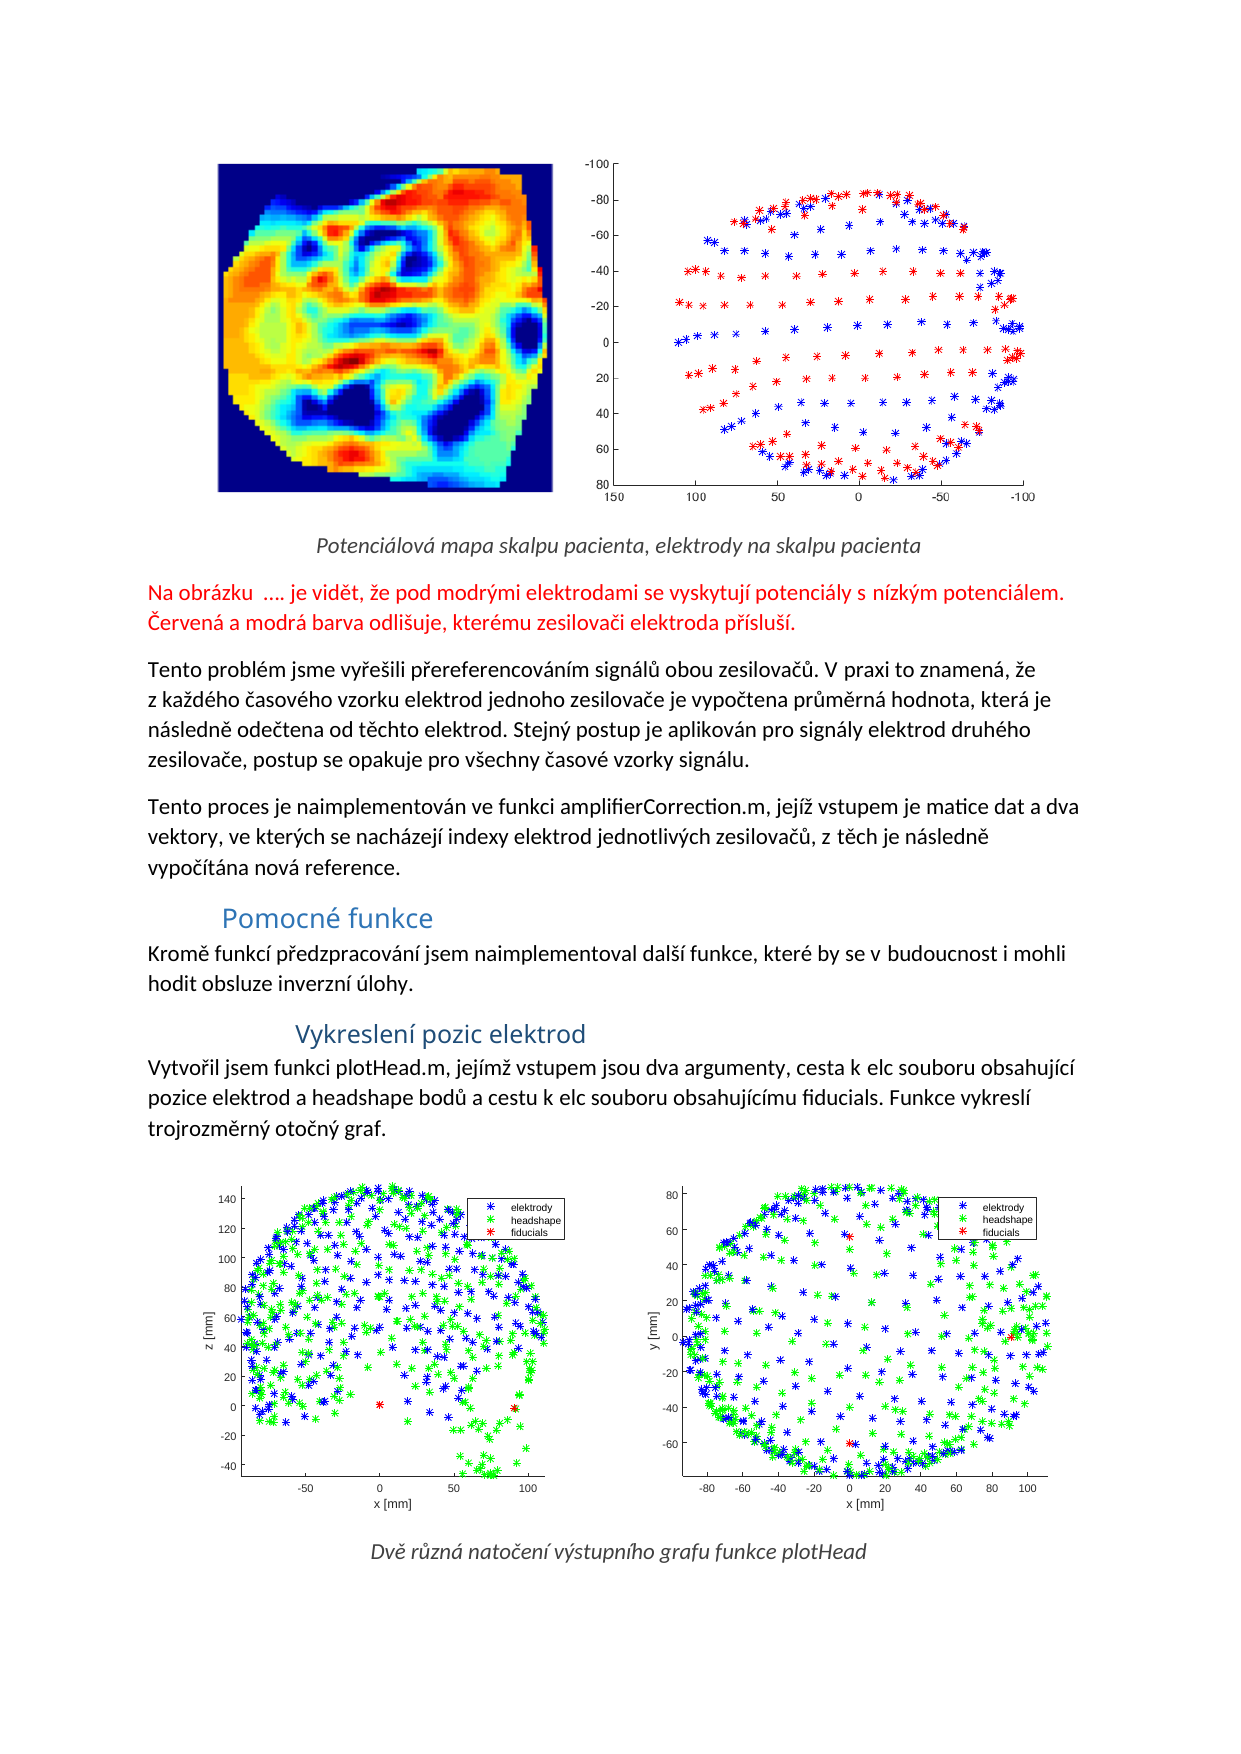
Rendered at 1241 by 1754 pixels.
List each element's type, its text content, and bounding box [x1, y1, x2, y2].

text Tento proces je naimplementován ve funkci amplifierCorrection.m, jejíž vstupem je matice dat a dva vektory, ve kterých se nacházejí indexy elektrod jednotlivých zesilovačů, z těch je následně vypočítána nová reference. [148, 792, 1093, 881]
text Na obrázku …. je vidět, že pod modrými elektrodami se vyskytují potenciály s nízkým potenciálem. Červená a modrá barva odlišuje, kterému zesilovači elektroda přísluší. [148, 578, 1093, 636]
subtitle Pomocné funkce [148, 899, 1093, 936]
picture [194, 147, 1046, 508]
text Potenciálová mapa skalpu pacienta, elektrody na skalpu pacienta [238, 531, 1003, 559]
text Dvě různá natočení výstupního grafu funkce plotHead [238, 1537, 1003, 1565]
text Tento problém jsme vyřešili přereferencováním signálů obou zesilovačů. V praxi to znamená, že z každého časového vzorku elektrod jednoho zesilovače je vypočtena průměrná hodnota, která je následně odečtena od těchto elektrod. Stejný postup je aplikován pro signály elektrod druhého zesilovače, postup se opakuje pro všechny časové vzorky signálu. [148, 655, 1093, 773]
text Kromě funkcí předzpracování jsem naimplementoval další funkce, které by se v budoucnost i mohli hodit obsluze inverzní úlohy. [148, 939, 1093, 998]
text Vytvořil jsem funkci plotHead.m, jejímž vstupem jsou dva argumenty, cesta k elc souboru obsahující pozice elektrod a headshape bodů a cestu k elc souboru obsahujícímu fiducials. Funkce vykreslí trojrozměrný otočný graf. [148, 1053, 1093, 1142]
subtitle Vykreslení pozic elektrod [295, 1016, 1093, 1051]
